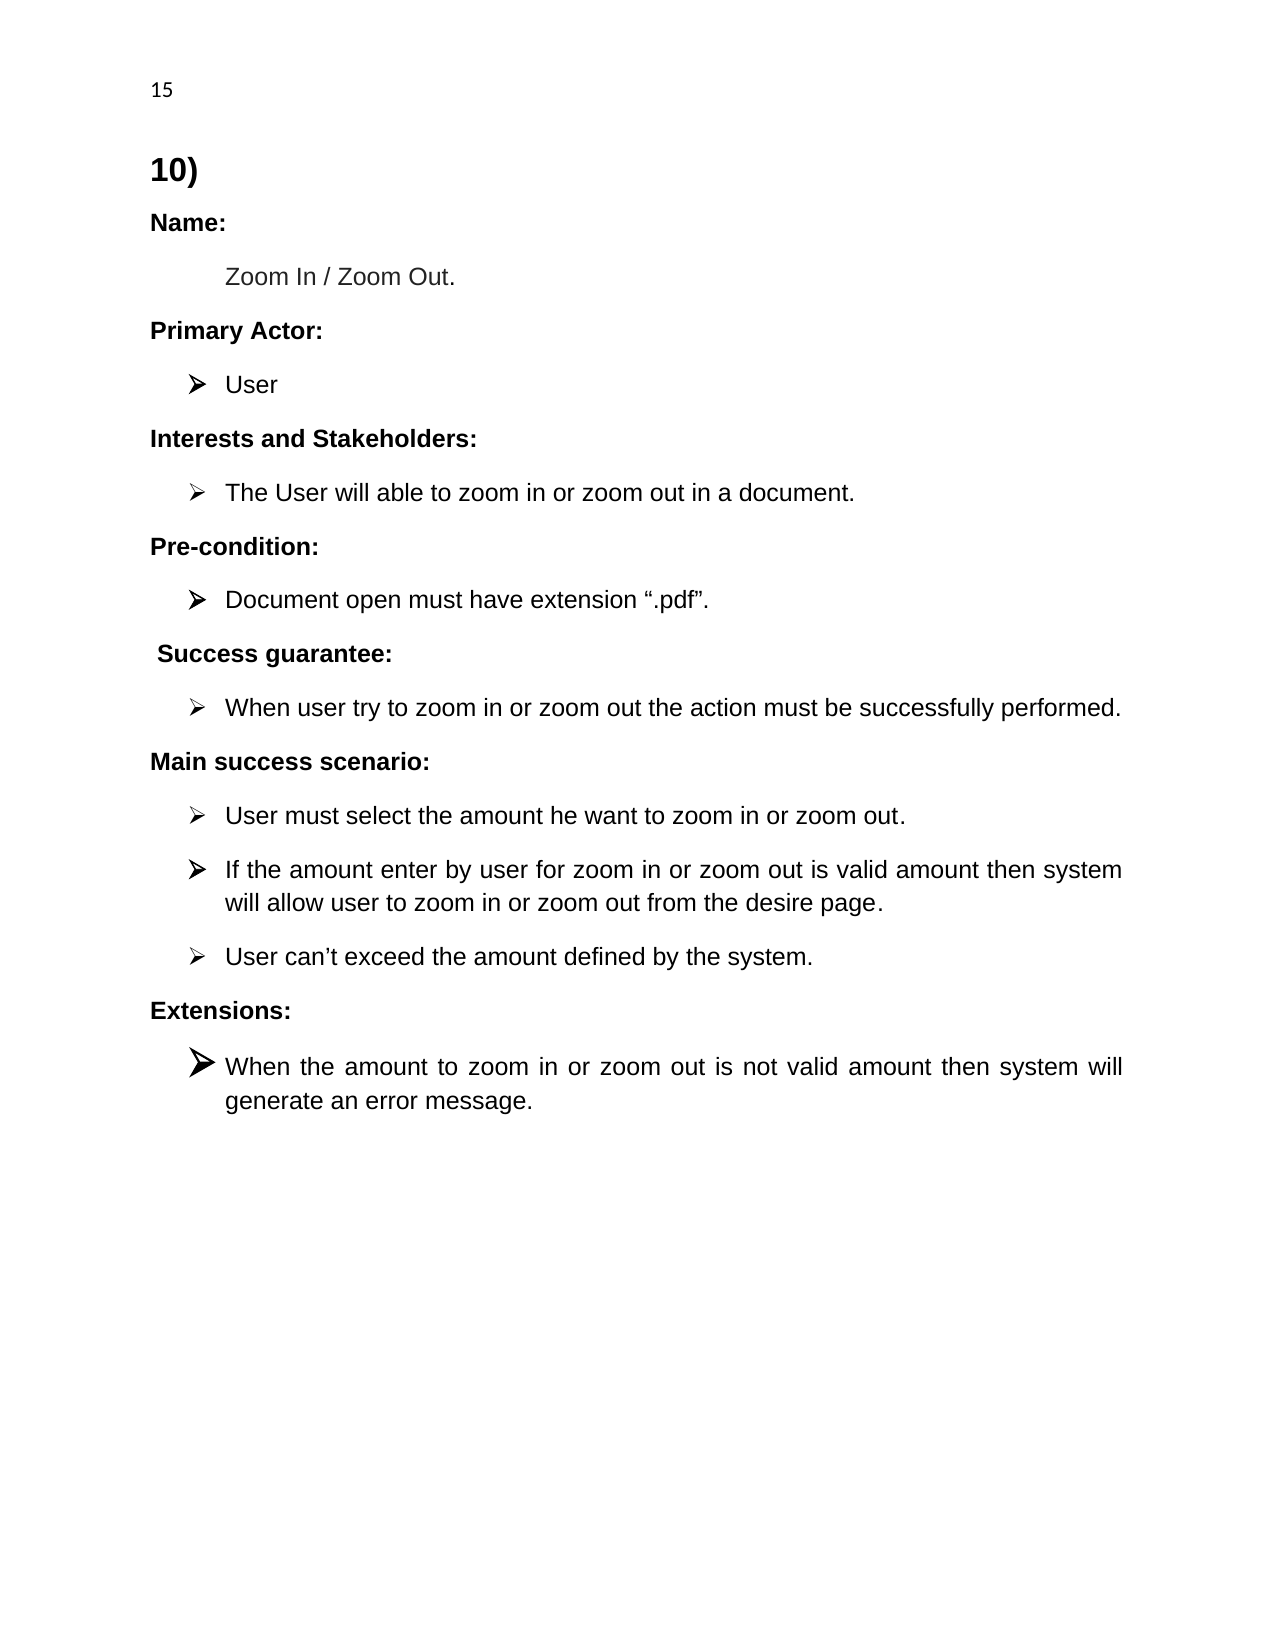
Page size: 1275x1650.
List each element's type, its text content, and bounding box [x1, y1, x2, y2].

list When user try to zoom in or zoom out the action must be successfully performed. [187, 693, 1125, 722]
text Primary Actor: [150, 316, 1125, 344]
list Document open must have extension “.pdf”. [187, 585, 1125, 614]
list When the amount to zoom in or zoom out is not valid amount then system will generate an error message. [187, 1050, 1125, 1115]
text Extensions: [150, 996, 1125, 1024]
list User can’t exceed the amount defined by the system. [187, 942, 1125, 971]
text Main success scenario: [150, 747, 1125, 776]
text Pre-condition: [150, 531, 1125, 560]
text 10) [150, 150, 1125, 188]
text Name: [150, 208, 1125, 237]
text Zoom In / Zoom Out. [150, 262, 1125, 291]
list User [187, 370, 1125, 398]
text Interests and Stakeholders: [150, 424, 1125, 452]
text Success guarantee: [150, 639, 1125, 668]
list The User will able to zoom in or zoom out in a document. [187, 477, 1125, 506]
list If the amount enter by user for zoom in or zoom out is valid amount then system will allow user to zoom in or zoom out from the desire page. [187, 855, 1125, 917]
list User must select the amount he want to zoom in or zoom out. [187, 801, 1125, 830]
